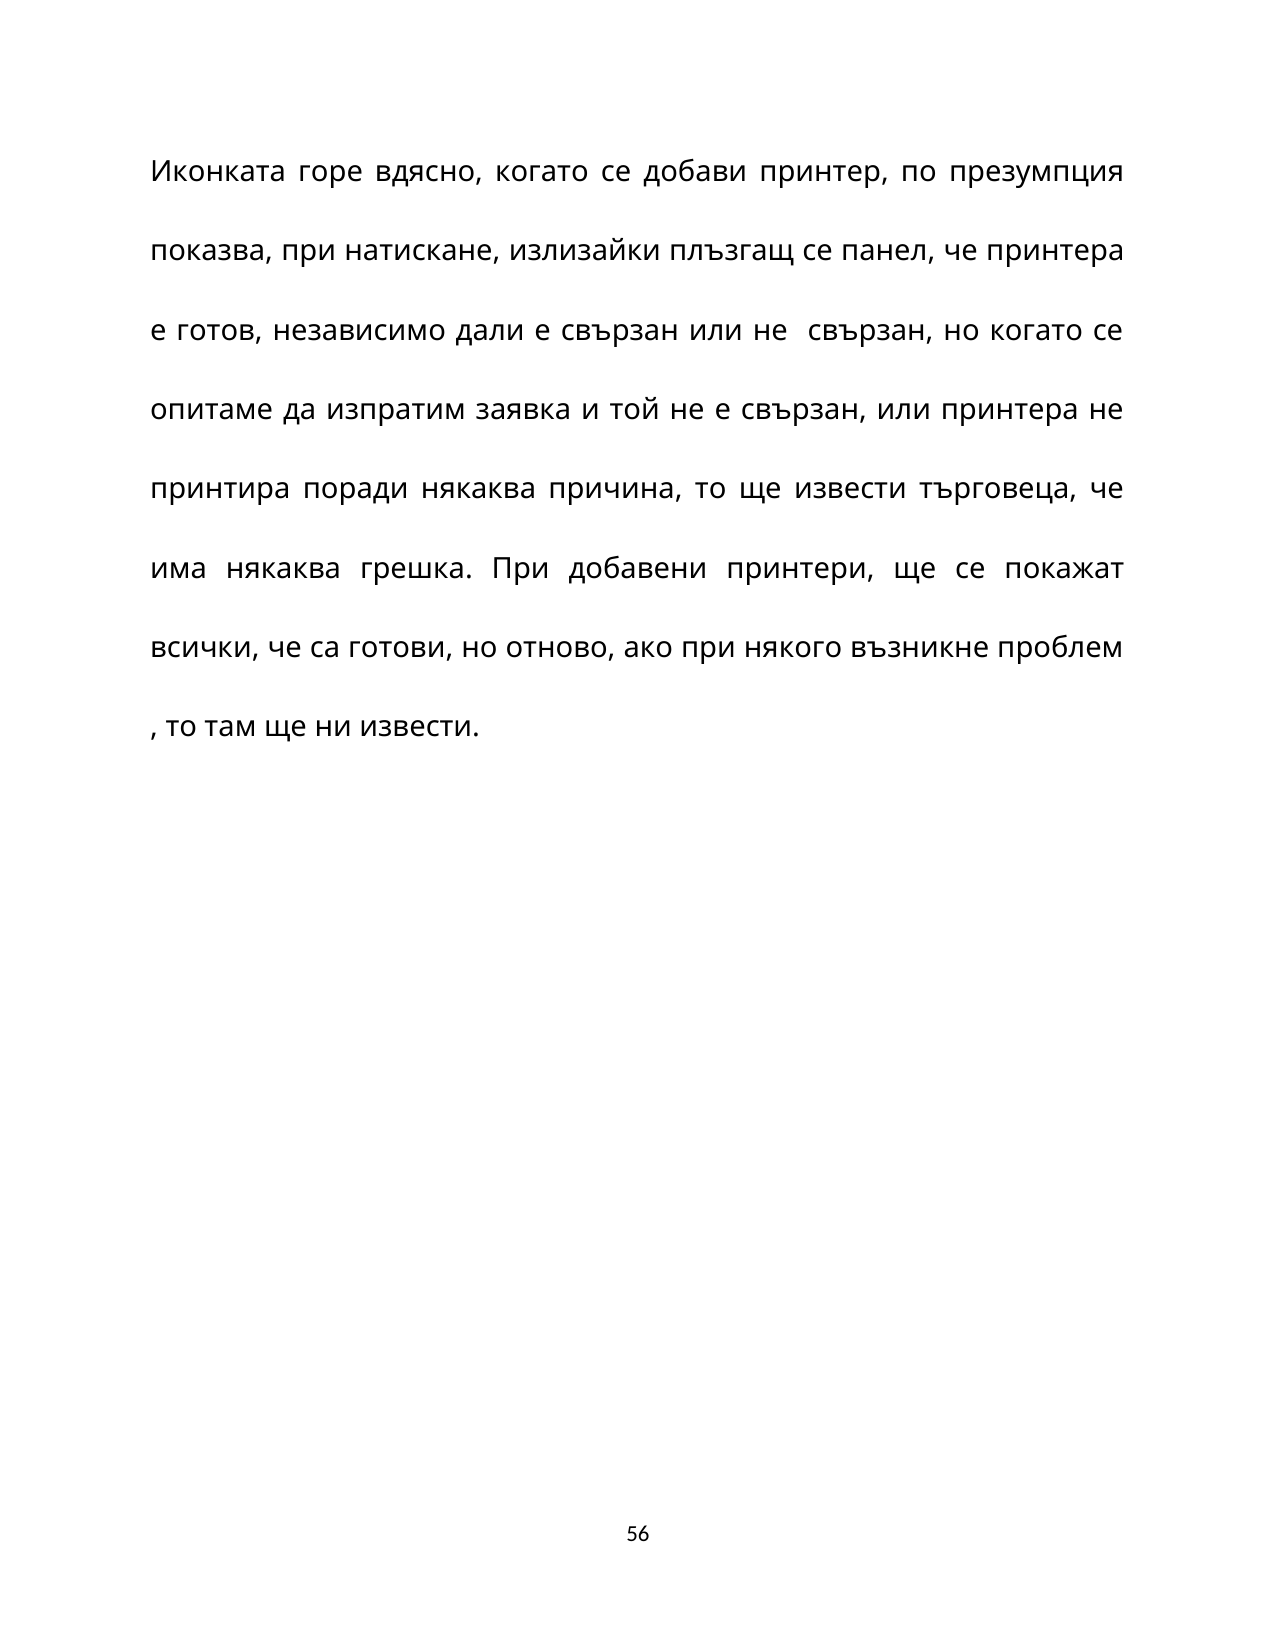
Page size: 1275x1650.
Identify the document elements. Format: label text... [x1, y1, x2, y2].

text Иконката горе вдясно, когато се добави принтер, по презумпция показва, при натискане, излизайки плъзгащ се панел, че принтера е готов, независимо дали е свързан или не свързан, но когато се опитаме да изпратим заявка и той не е свързан, или принтера не принтира поради някаква причина, то ще извести търговеца, че има някаква грешка. При добавени принтери, ще се покажат всички, че са готови, но отново, ако при някого възникне проблем , то там ще ни извести. [150, 150, 1125, 745]
